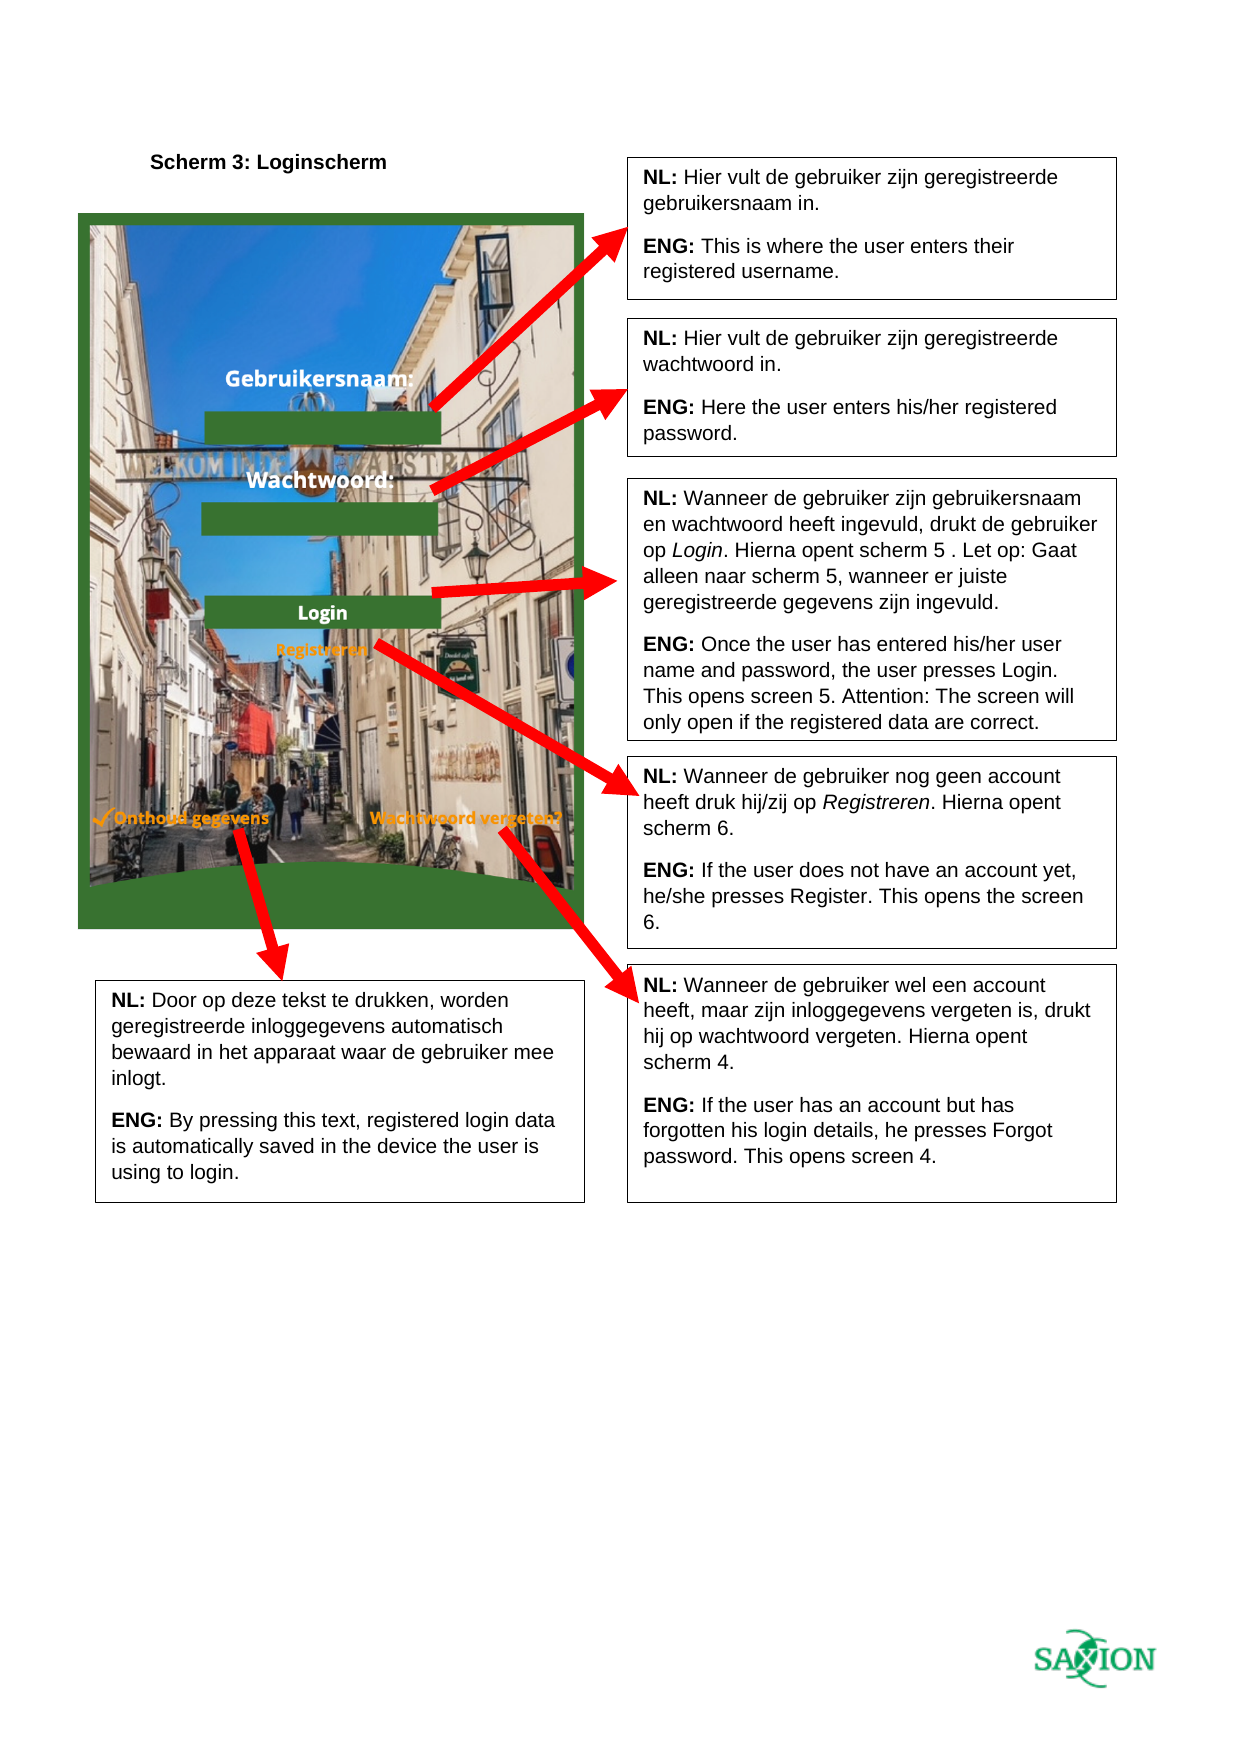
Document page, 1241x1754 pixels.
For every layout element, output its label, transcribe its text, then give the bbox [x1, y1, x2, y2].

picture [77, 213, 585, 930]
picture [1023, 1619, 1161, 1703]
subtitle Scherm 3: Loginscherm [150, 150, 1090, 174]
